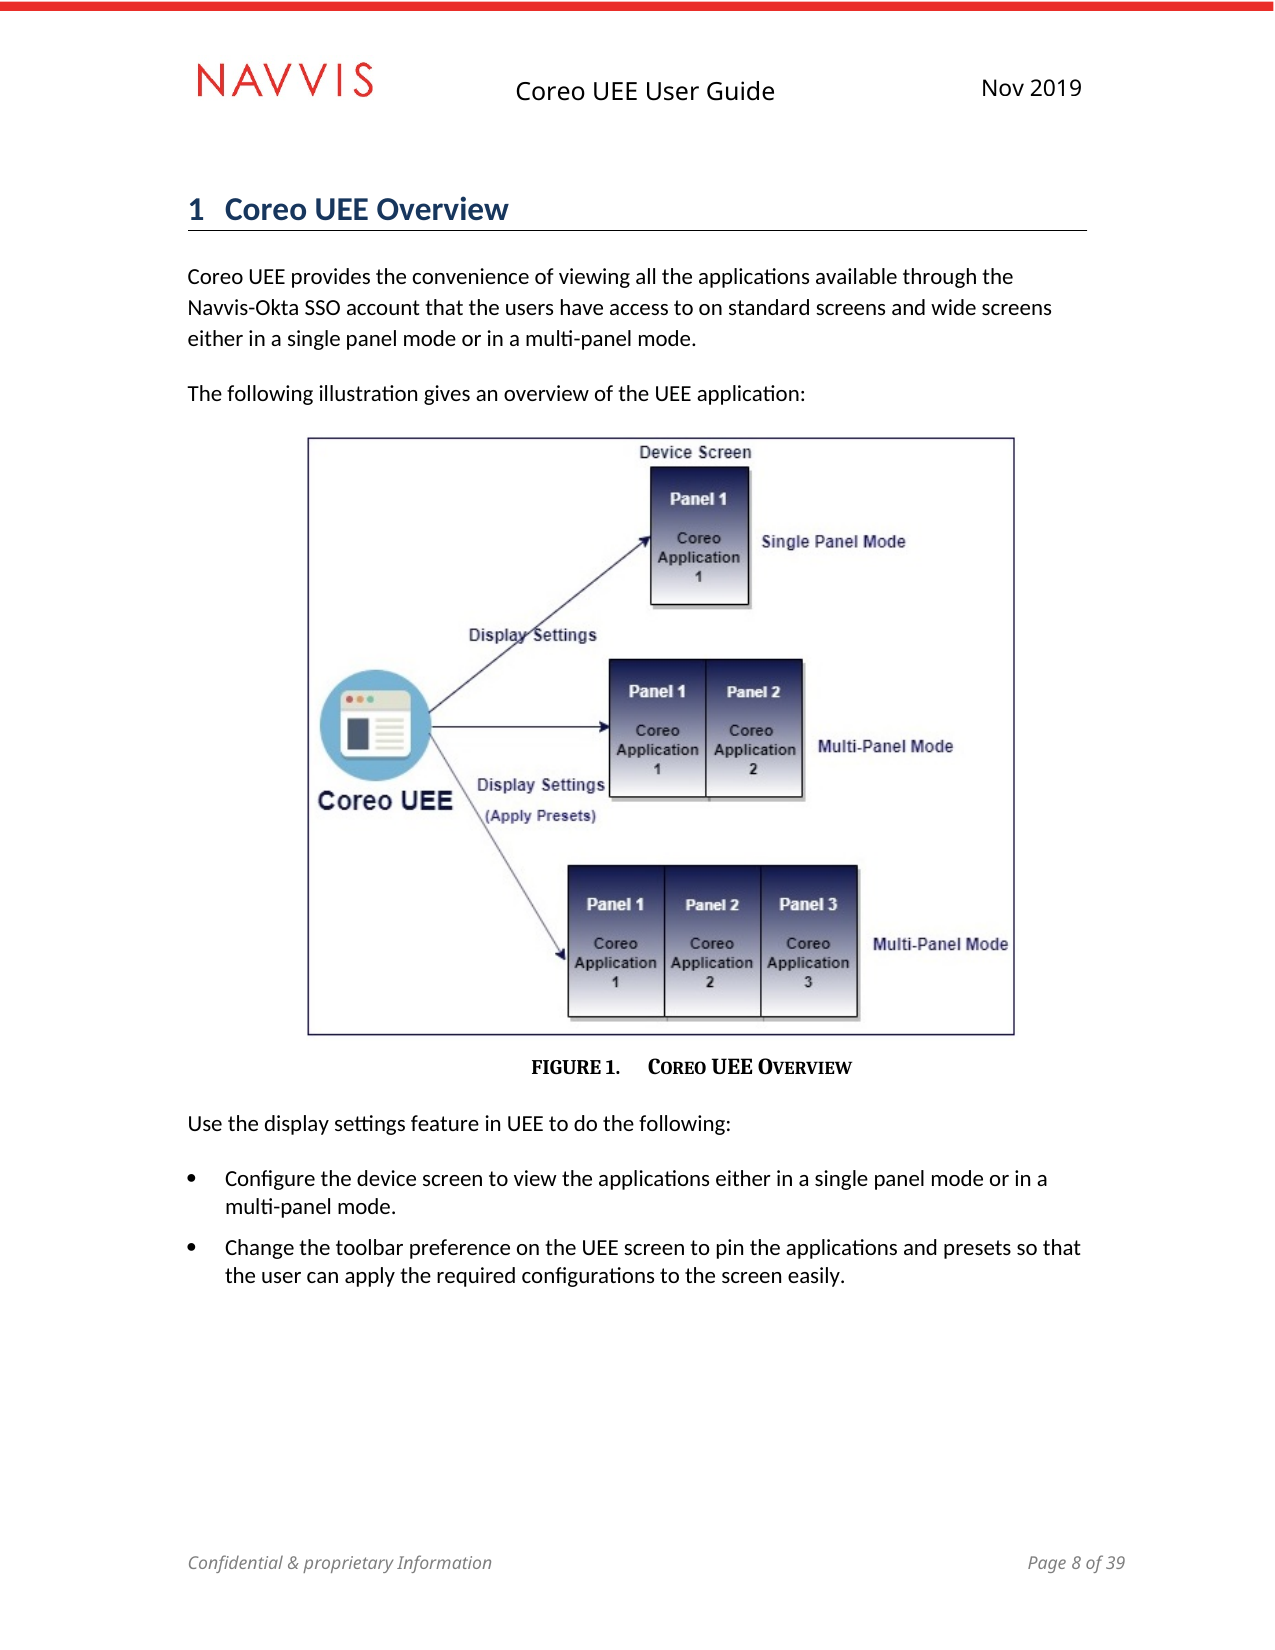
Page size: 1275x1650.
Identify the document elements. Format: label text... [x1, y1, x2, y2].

list Change the toolbar preference on the UEE screen to pin the applications and presets so that the user can apply the required configurations to the screen easily. [187, 1233, 1087, 1289]
subtitle Coreo UEE Overview [187, 187, 1087, 231]
picture [306, 435, 1019, 1041]
picture [187, 55, 383, 104]
text Use the display settings feature in UEE to do the following: [187, 1109, 1087, 1137]
text Coreo UEE provides the convenience of viewing all the applications available through the Navvis-Okta SSO account that the users have access to on standard screens and wide screens either in a single panel mode or in a multi-panel mode. [187, 262, 1087, 352]
text Coreo UEE Overview [296, 1053, 1087, 1080]
list Configure the device screen to view the applications either in a single panel mode or in a multi-panel mode. [187, 1164, 1087, 1220]
text The following illustration gives an overview of the UEE application: [187, 379, 1087, 408]
